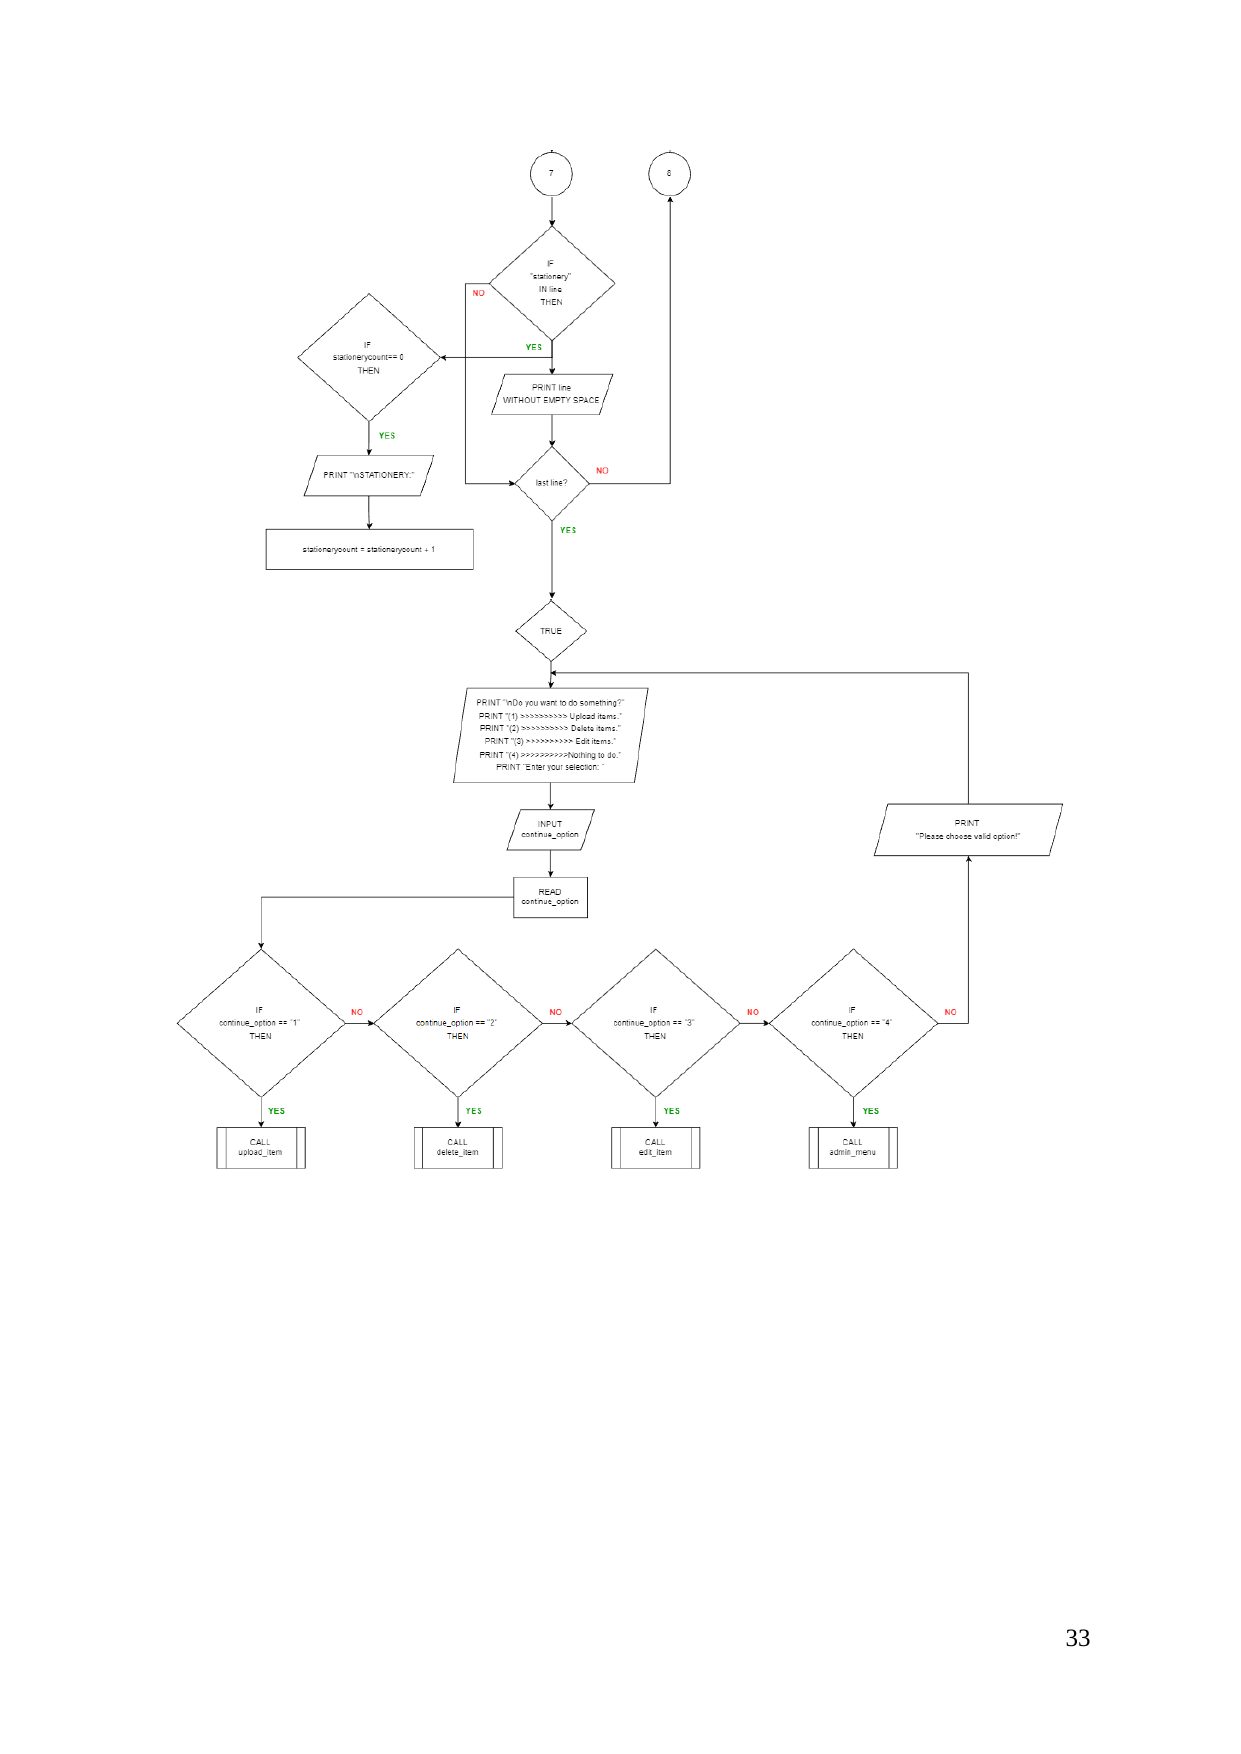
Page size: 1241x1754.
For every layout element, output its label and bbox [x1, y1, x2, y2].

picture [150, 197, 1091, 598]
picture [150, 150, 1091, 196]
picture [150, 599, 1091, 1180]
